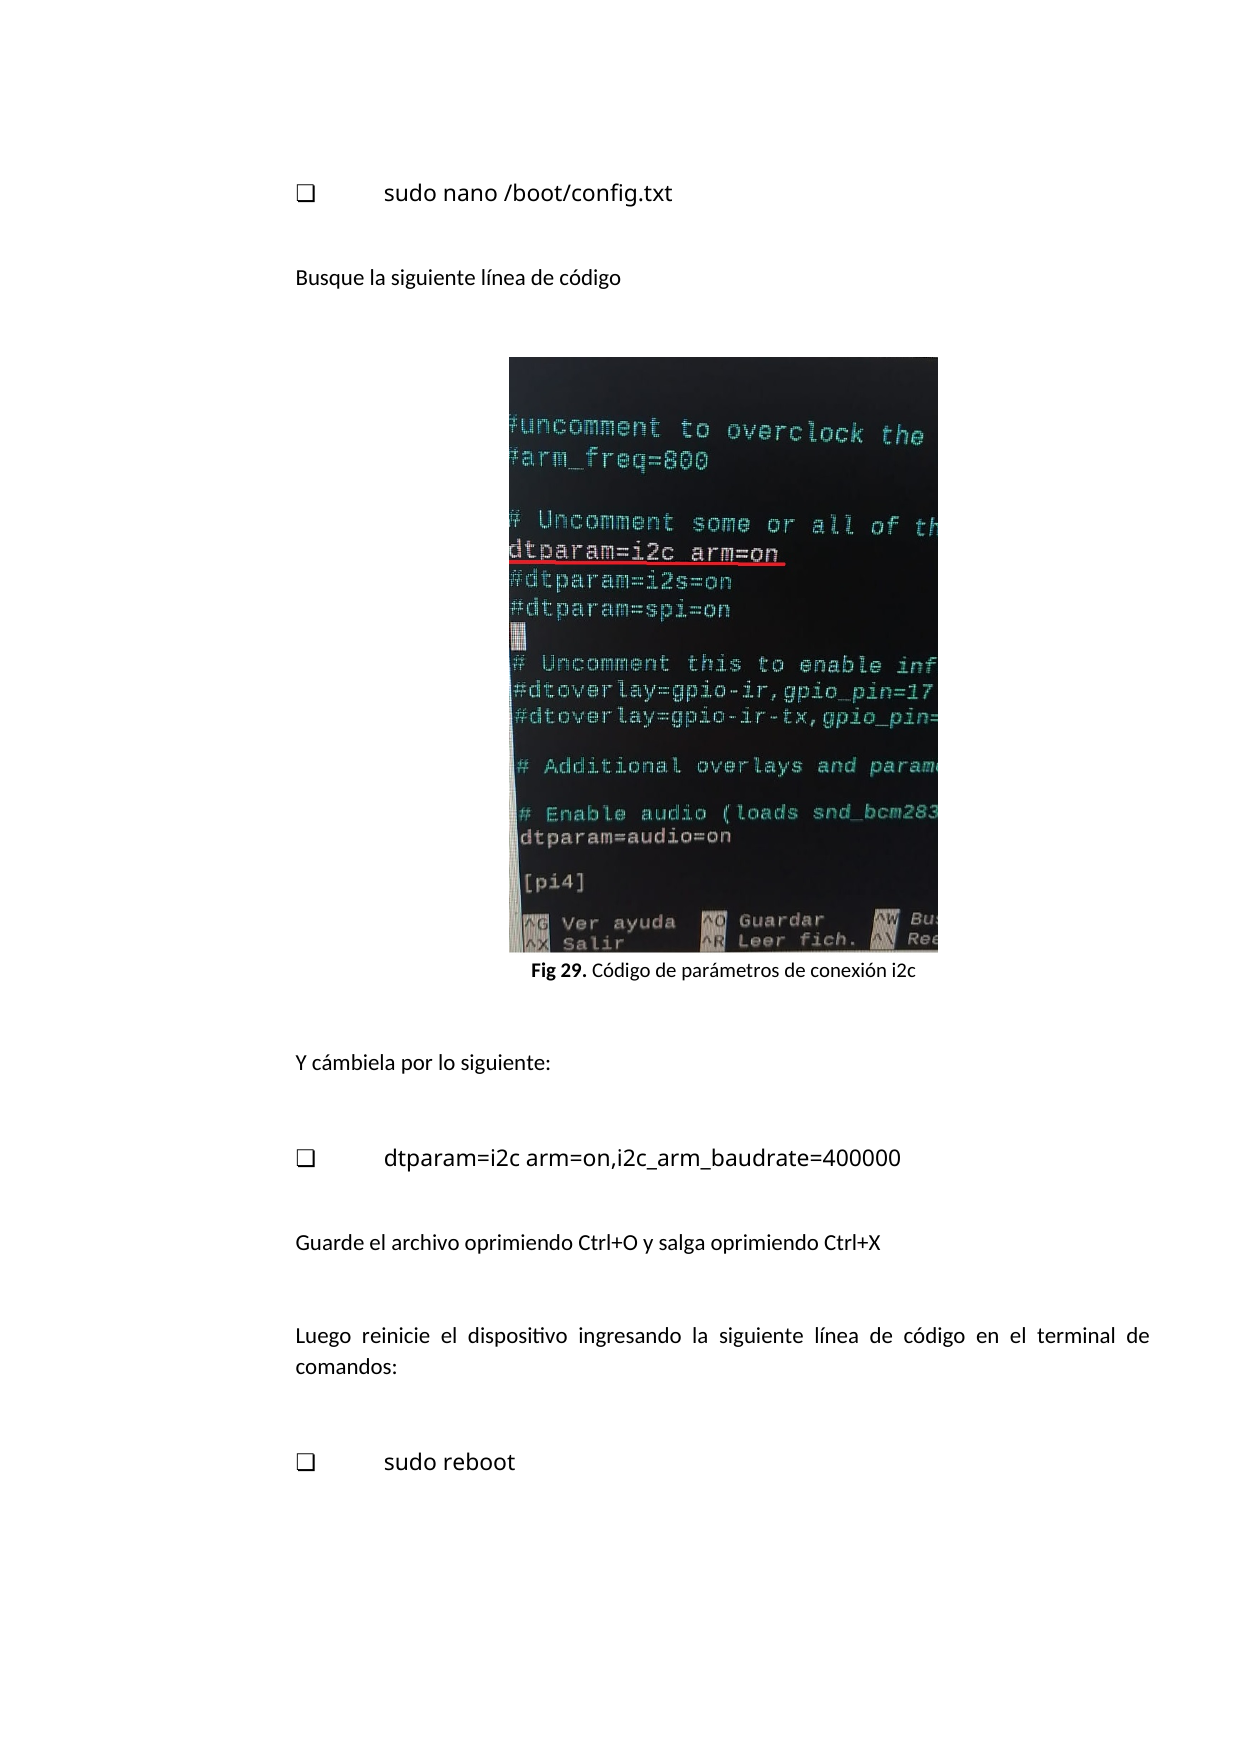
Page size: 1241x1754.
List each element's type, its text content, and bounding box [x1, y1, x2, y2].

list sudo nano /boot/config.txt [295, 177, 1152, 208]
picture [509, 357, 938, 955]
list sudo reboot [295, 1446, 1152, 1477]
text Busque la siguiente línea de código [295, 263, 1152, 292]
text Y cámbiela por lo siguiente: [295, 1048, 1152, 1076]
list dtparam=i2c arm=on,i2c_arm_baudrate=400000 [295, 1141, 1152, 1173]
text Guarde el archivo oprimiendo Ctrl+O y salga oprimiendo Ctrl+X [295, 1228, 1152, 1256]
text Luego reinicie el dispositivo ingresando la siguiente línea de código en el terminal de comandos: [295, 1322, 1152, 1380]
